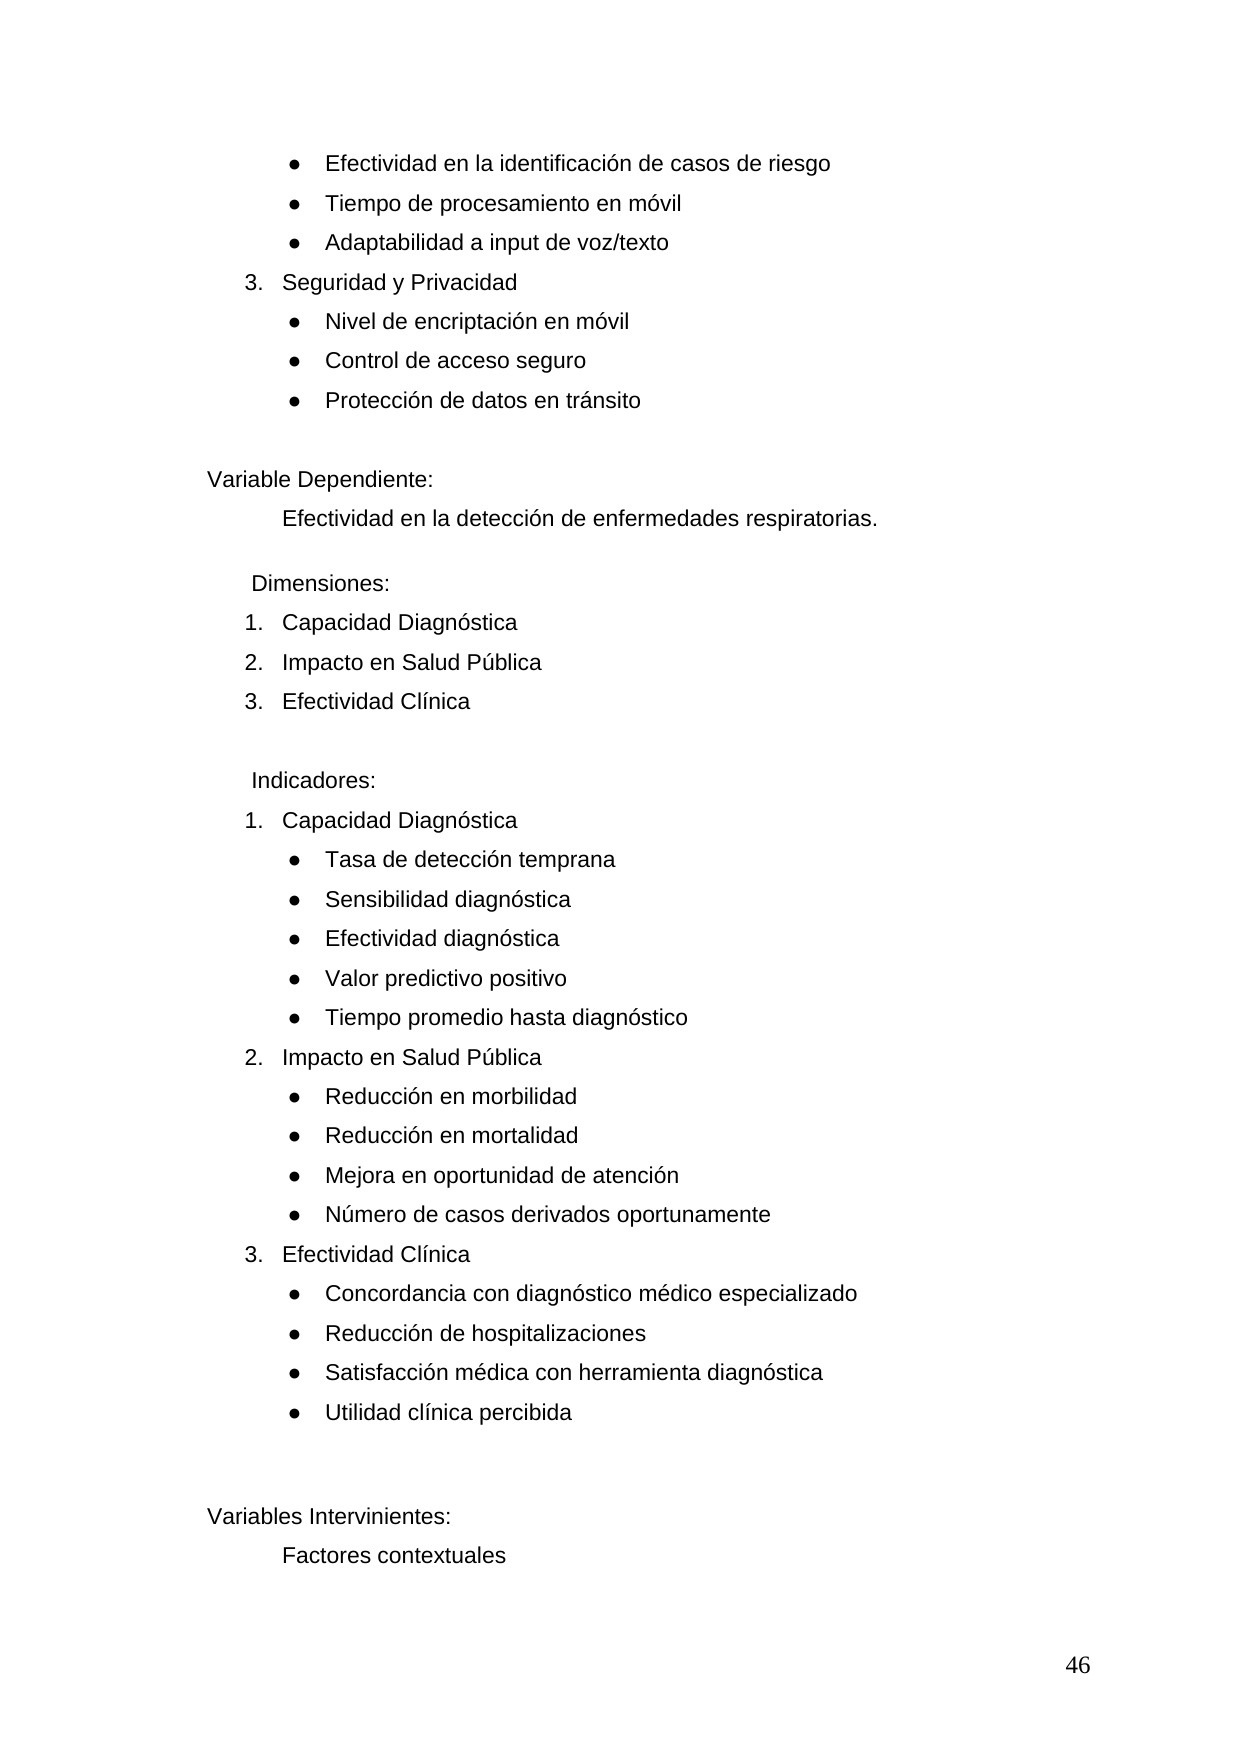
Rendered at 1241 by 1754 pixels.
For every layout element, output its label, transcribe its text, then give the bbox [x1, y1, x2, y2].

list Tiempo promedio hasta diagnóstico [287, 1004, 1090, 1030]
list Efectividad en la identificación de casos de riesgo [287, 150, 1090, 176]
text Variable Dependiente: [207, 466, 1090, 492]
list Satisfacción médica con herramienta diagnóstica [287, 1359, 1090, 1386]
text Variables Intervinientes: [207, 1503, 1090, 1529]
list Reducción de hospitalizaciones [287, 1320, 1090, 1346]
list Reducción en mortalidad [287, 1122, 1090, 1149]
text Dimensiones: [251, 570, 1090, 596]
list Efectividad Clínica [244, 688, 1090, 714]
text Factores contextuales [282, 1542, 1090, 1569]
list Adaptabilidad a input de voz/texto [287, 229, 1090, 255]
list Número de casos derivados oportunamente [287, 1201, 1090, 1228]
list Valor predictivo positivo [287, 964, 1090, 991]
list Seguridad y Privacidad [244, 268, 1090, 295]
list Reducción en morbilidad [287, 1083, 1090, 1109]
text Indicadores: [251, 767, 1090, 793]
list Capacidad Diagnóstica [244, 609, 1090, 636]
list Protección de datos en tránsito [287, 387, 1090, 413]
list Efectividad diagnóstica [287, 925, 1090, 951]
list Nivel de encriptación en móvil [287, 308, 1090, 334]
text Efectividad en la detección de enfermedades respiratorias. [207, 505, 1090, 532]
list Sensibilidad diagnóstica [287, 886, 1090, 912]
list Efectividad Clínica [244, 1241, 1090, 1267]
list Capacidad Diagnóstica [244, 807, 1090, 833]
list Impacto en Salud Pública [244, 649, 1090, 675]
list Mejora en oportunidad de atención [287, 1162, 1090, 1188]
list Impacto en Salud Pública [244, 1043, 1090, 1070]
list Concordancia con diagnóstico médico especializado [287, 1280, 1090, 1307]
list Tiempo de procesamiento en móvil [287, 189, 1090, 216]
list Tasa de detección temprana [287, 846, 1090, 872]
list Control de acceso seguro [287, 347, 1090, 374]
list Utilidad clínica percibida [287, 1399, 1090, 1425]
